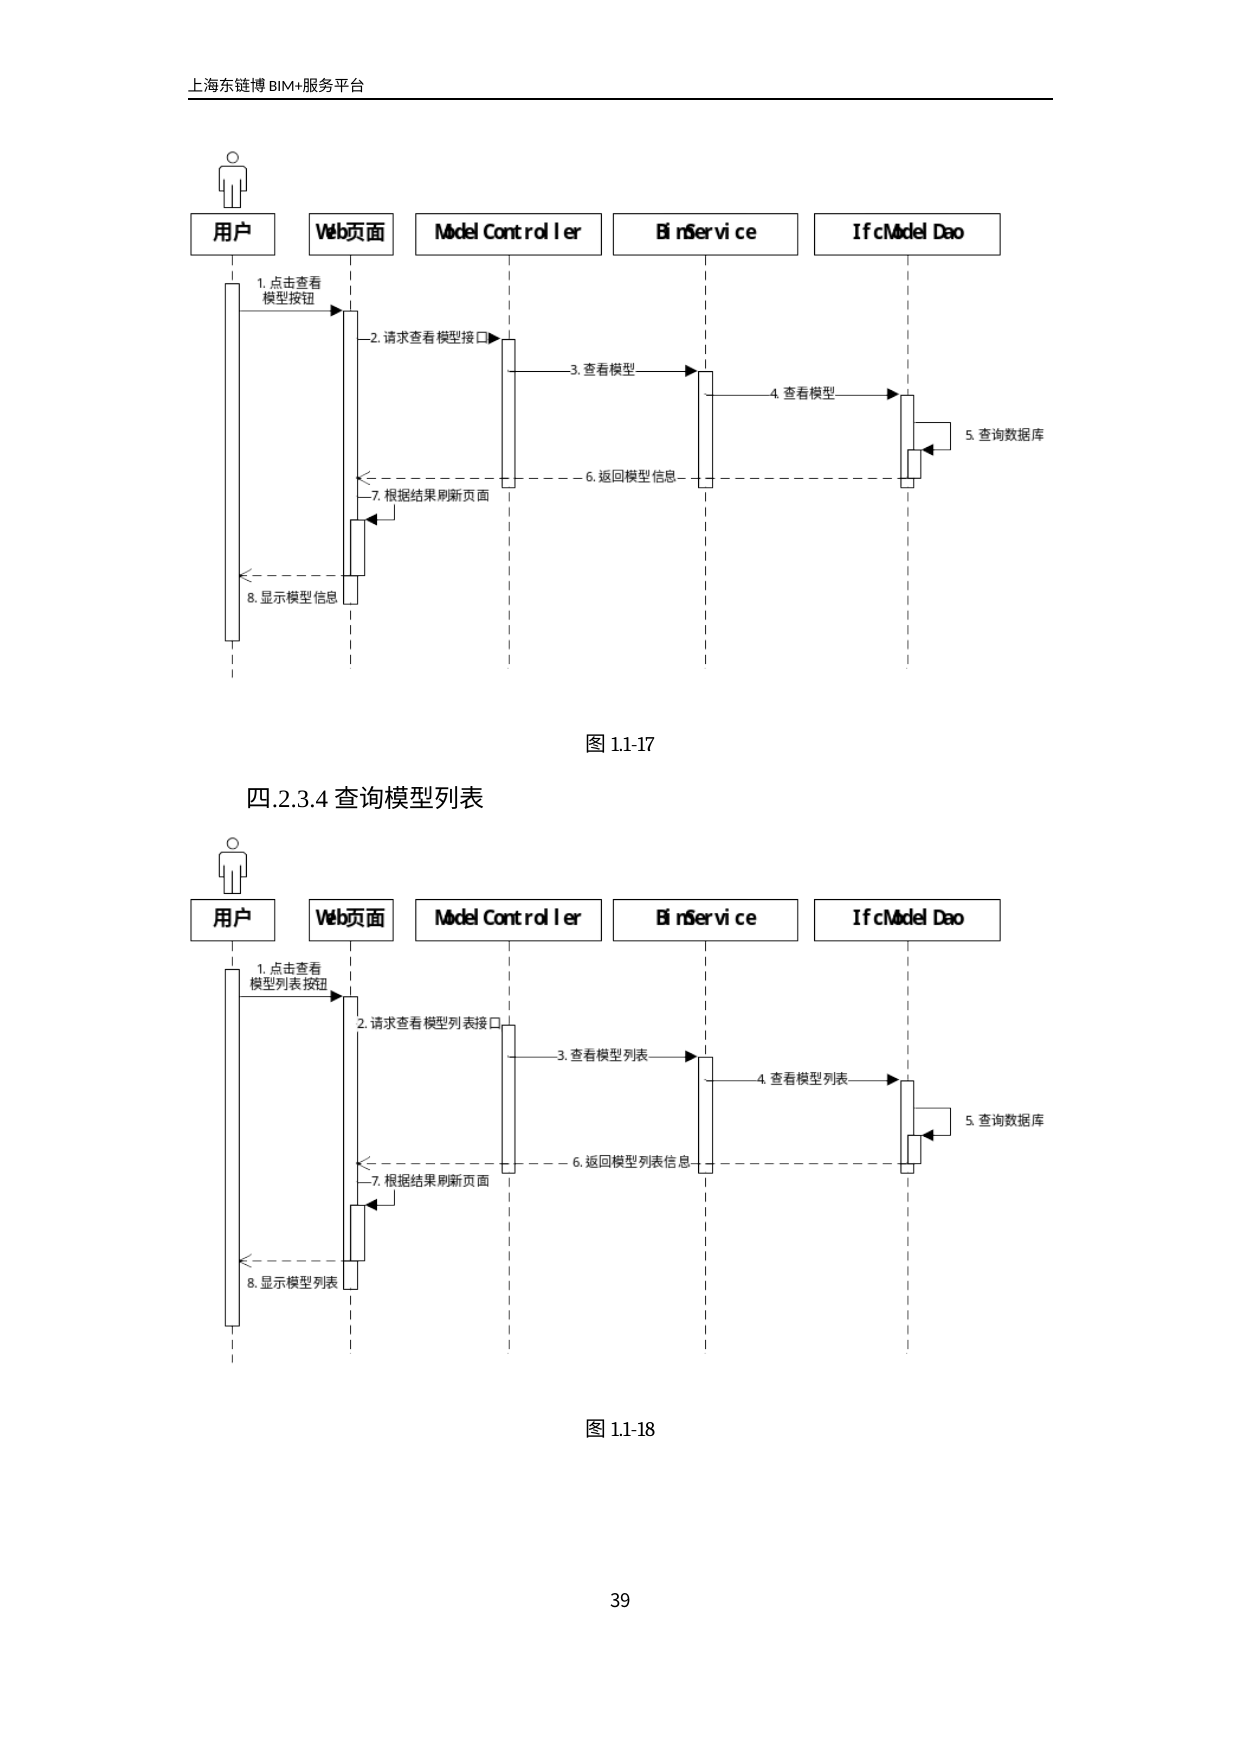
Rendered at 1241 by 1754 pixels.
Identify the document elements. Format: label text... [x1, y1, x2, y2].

text 查询模型列表 [247, 778, 1053, 814]
